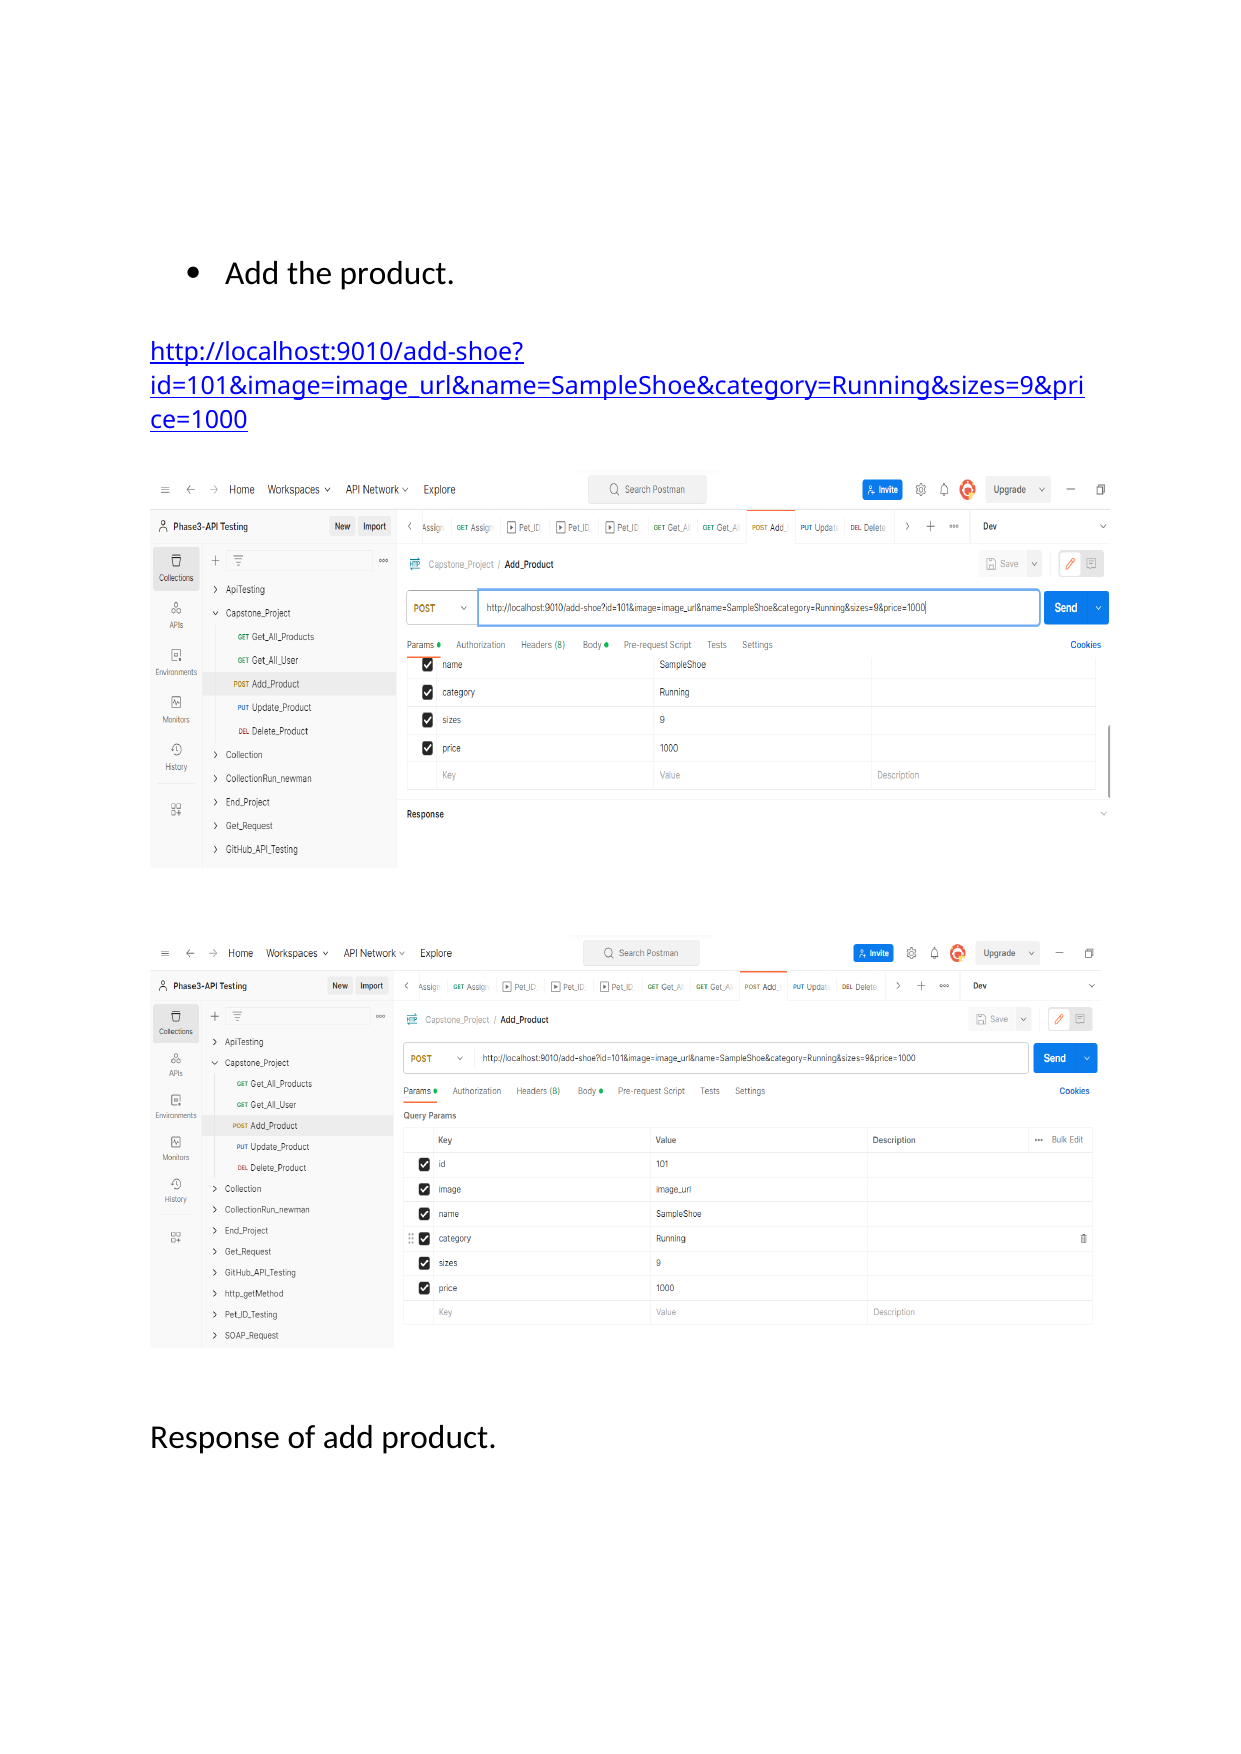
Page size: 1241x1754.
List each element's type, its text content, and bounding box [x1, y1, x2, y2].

text http://localhost:9010/add-shoe?id=101&image=image_url&name=SampleShoe&category=Running&sizes=9&price=1000 [150, 334, 1090, 436]
text Response of add product. [150, 1416, 1090, 1457]
list Add the product. [187, 252, 1090, 293]
picture [150, 935, 1102, 1348]
picture [150, 470, 1110, 868]
